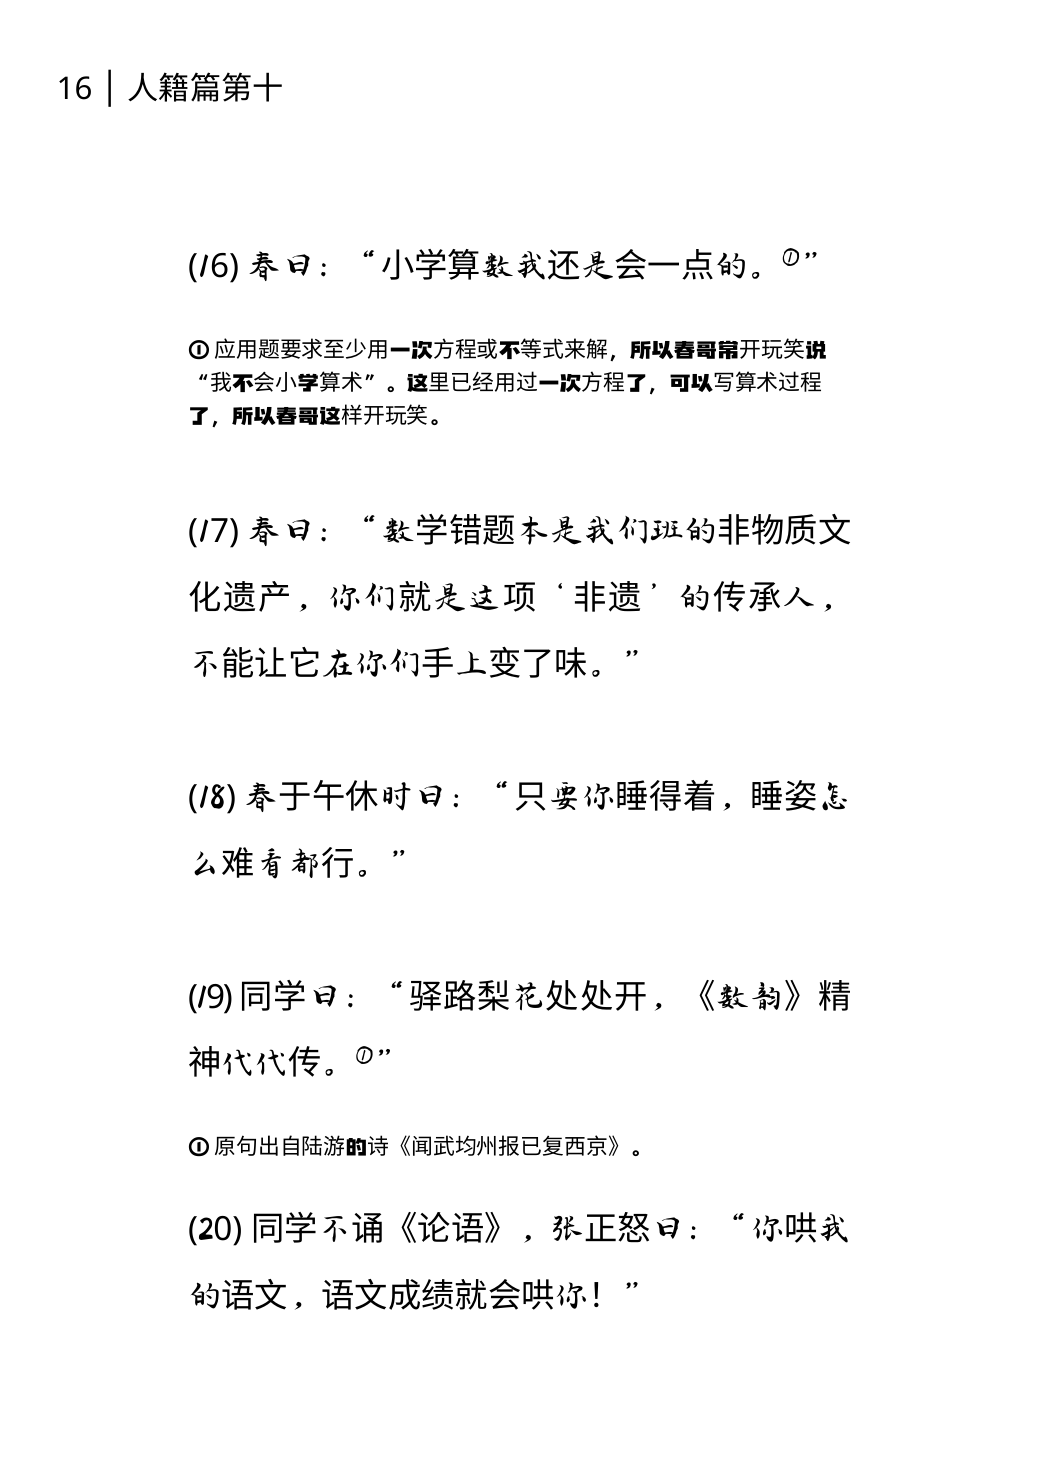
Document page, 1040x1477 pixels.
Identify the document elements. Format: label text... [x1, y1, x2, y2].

list 同学曰：“驿路梨花处处开，《数韵》精神代代传。①” [188, 964, 852, 1097]
text ①应用题要求至少用一次方程或不等式来解，所以春哥常开玩笑说“我不会小学算术”。这里已经用过一次方程了，可以写算术过程了，所以春哥这样开玩笑。 [188, 333, 852, 432]
list 春曰：“小学算数我还是会一点的。①” [188, 233, 852, 299]
list 春曰：“数学错题本是我们班的非物质文化遗产，你们就是这项‘非遗’的传承人，不能让它在你们手上变了味。” [188, 499, 852, 698]
text ①原句出自陆游的诗《闻武均州报已复西京》。 [188, 1130, 852, 1163]
list 春于午休时曰：“只要你睡得着，睡姿怎么难看都行。” [188, 764, 852, 897]
list 同学不诵《论语》，张正怒曰：“你哄我的语文，语文成绩就会哄你！” [188, 1197, 852, 1329]
